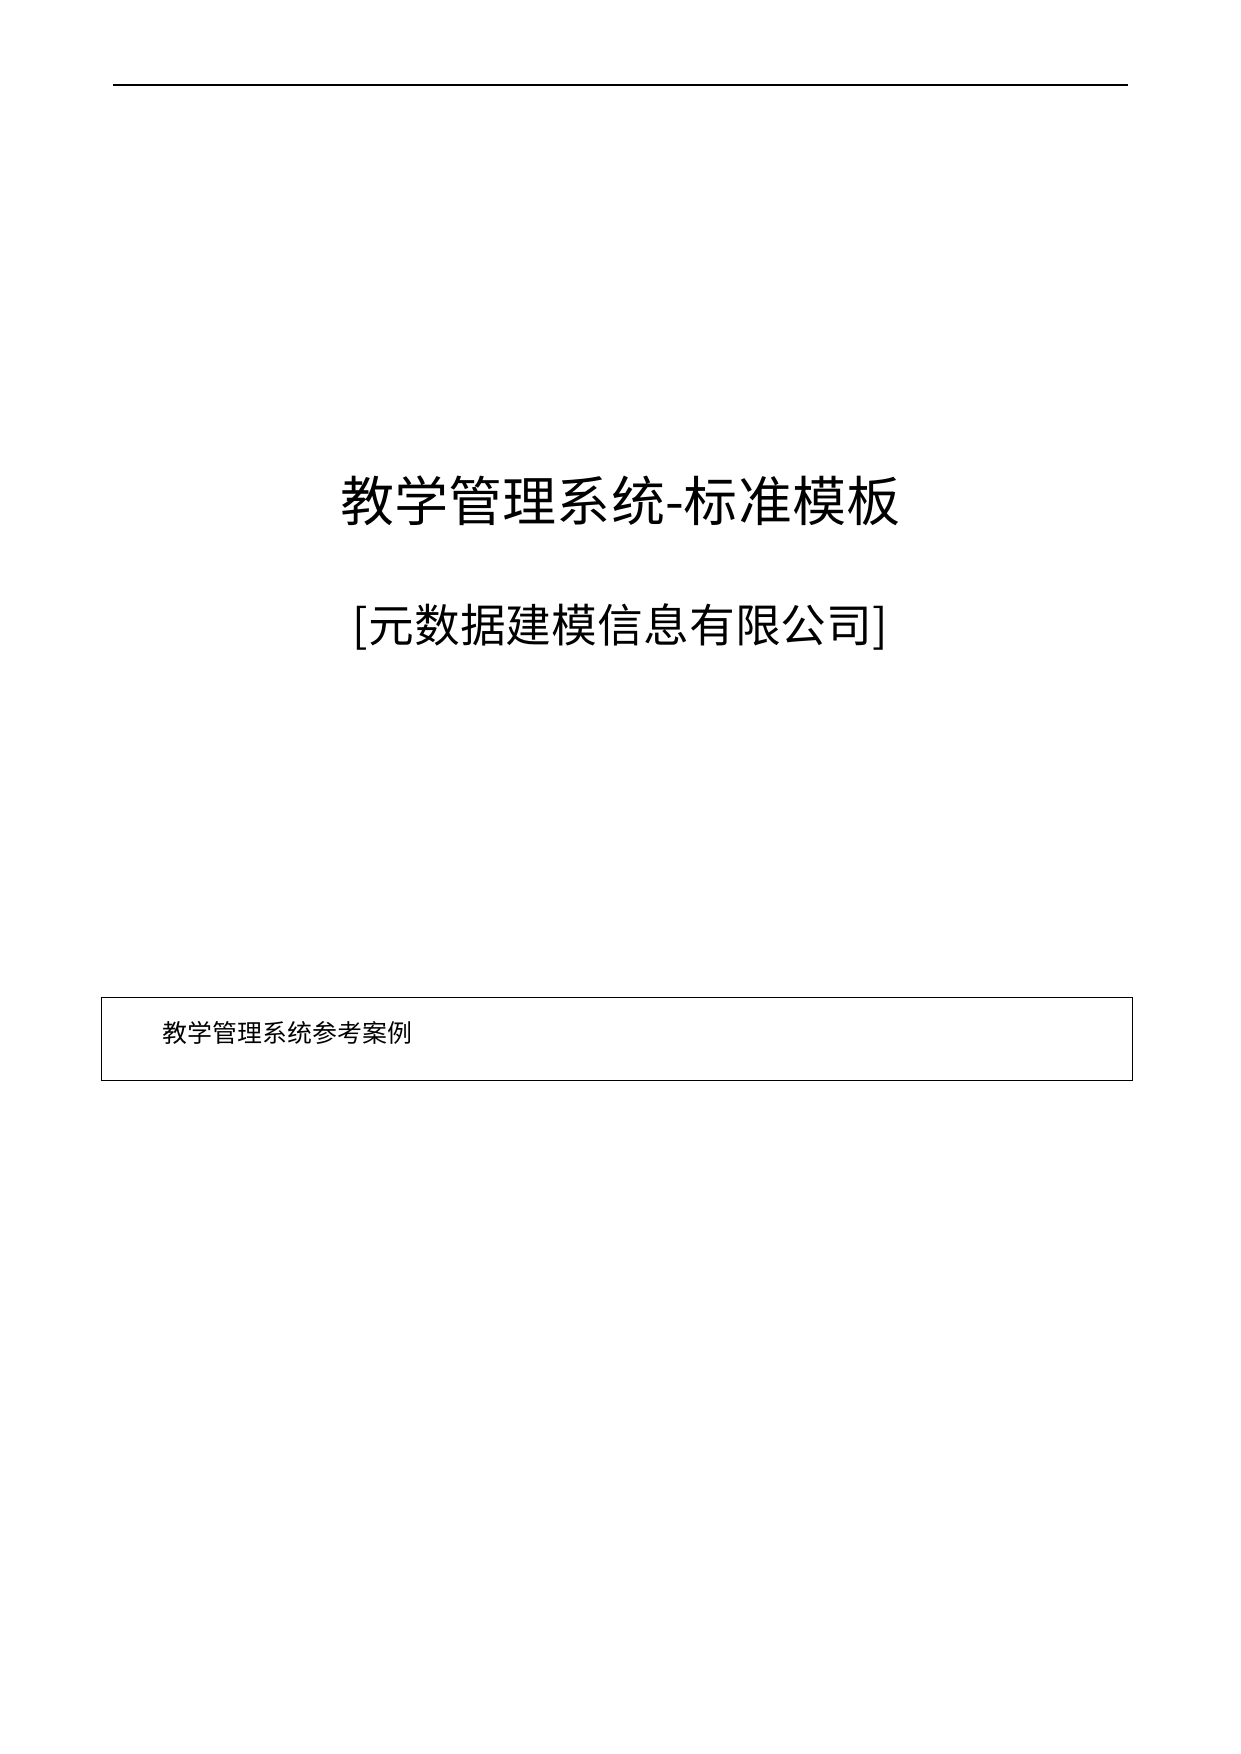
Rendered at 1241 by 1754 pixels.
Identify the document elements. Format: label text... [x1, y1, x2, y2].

text [元数据建模信息有限公司] [112, 590, 1128, 658]
table_header 教学管理系统参考案例 [102, 998, 1132, 1080]
text 教学管理系统-标准模板 [112, 448, 1128, 550]
